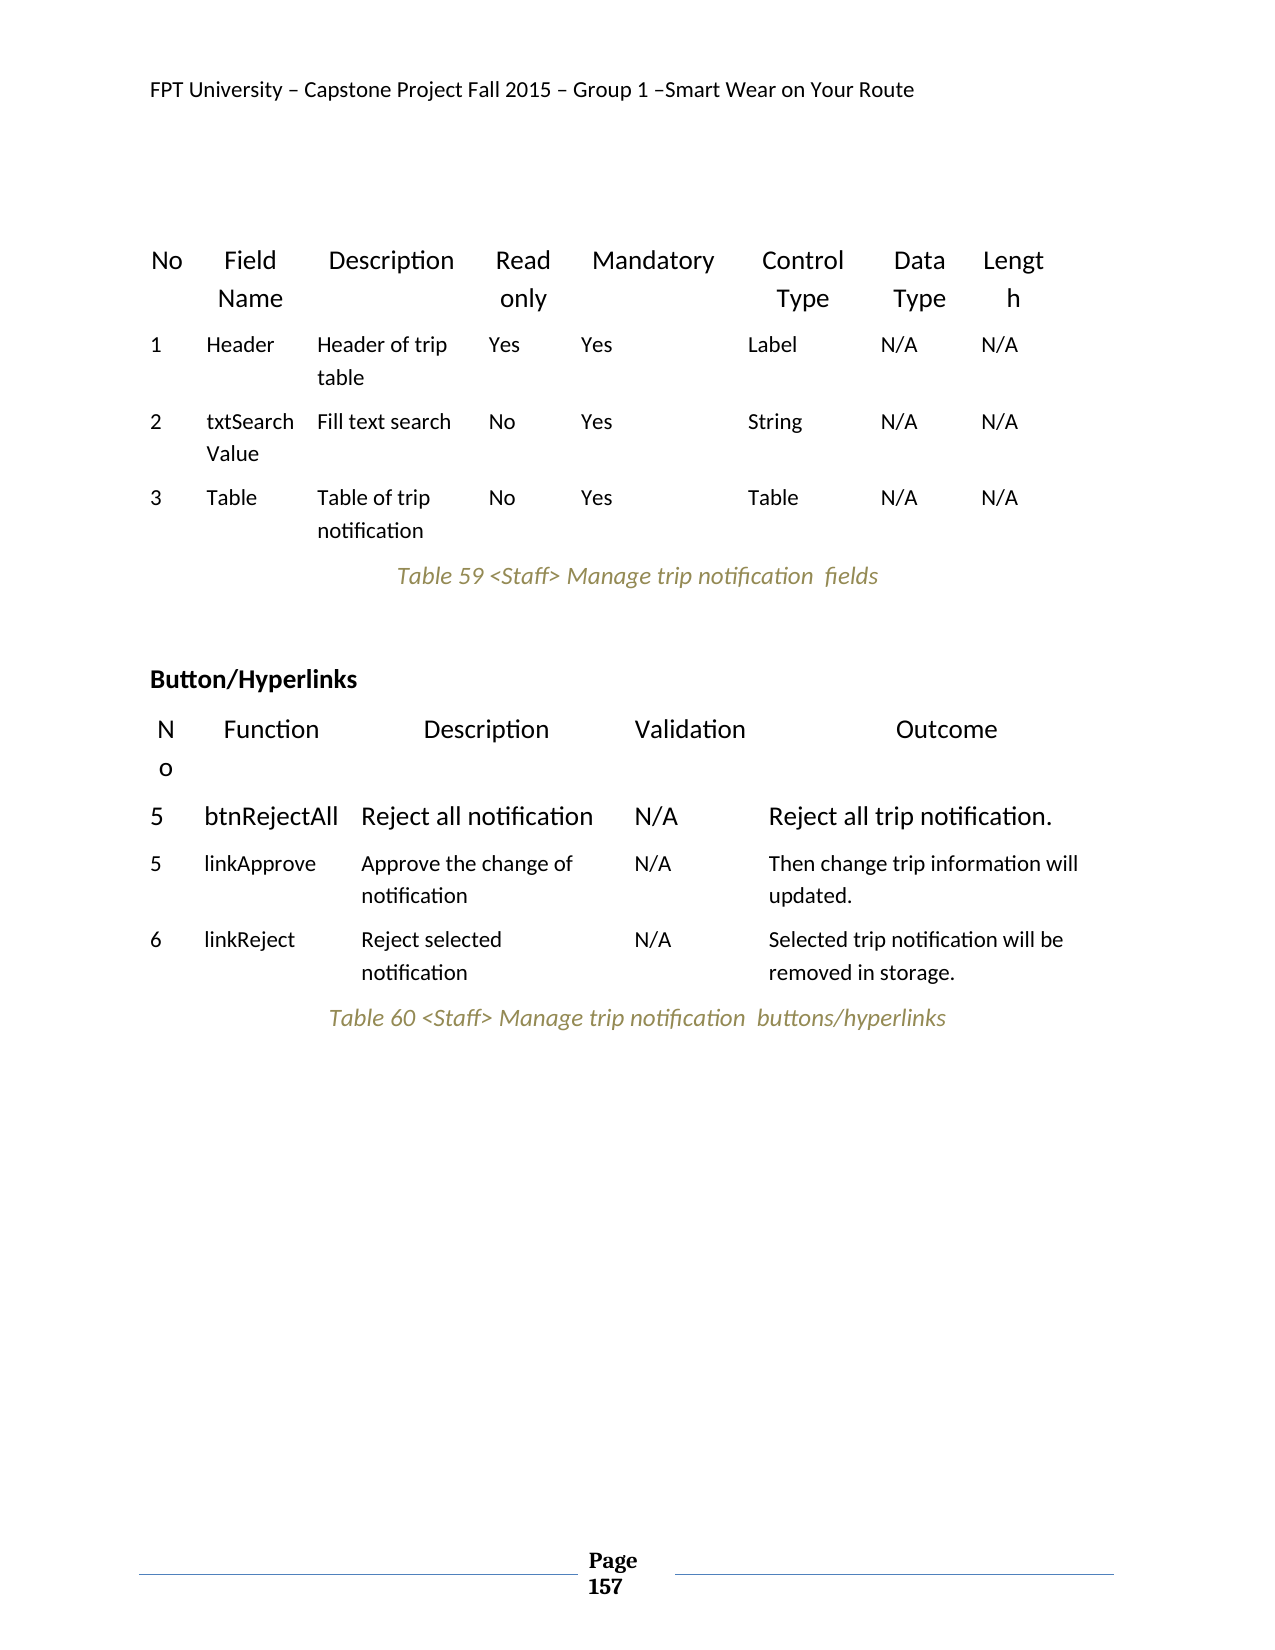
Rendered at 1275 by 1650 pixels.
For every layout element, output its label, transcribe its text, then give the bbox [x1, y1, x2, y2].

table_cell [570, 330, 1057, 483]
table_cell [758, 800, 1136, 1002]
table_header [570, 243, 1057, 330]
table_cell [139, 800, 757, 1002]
text Button/Hyperlinks [150, 662, 1125, 695]
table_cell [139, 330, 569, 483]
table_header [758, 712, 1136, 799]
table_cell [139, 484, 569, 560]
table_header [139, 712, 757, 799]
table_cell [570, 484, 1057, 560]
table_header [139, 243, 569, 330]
